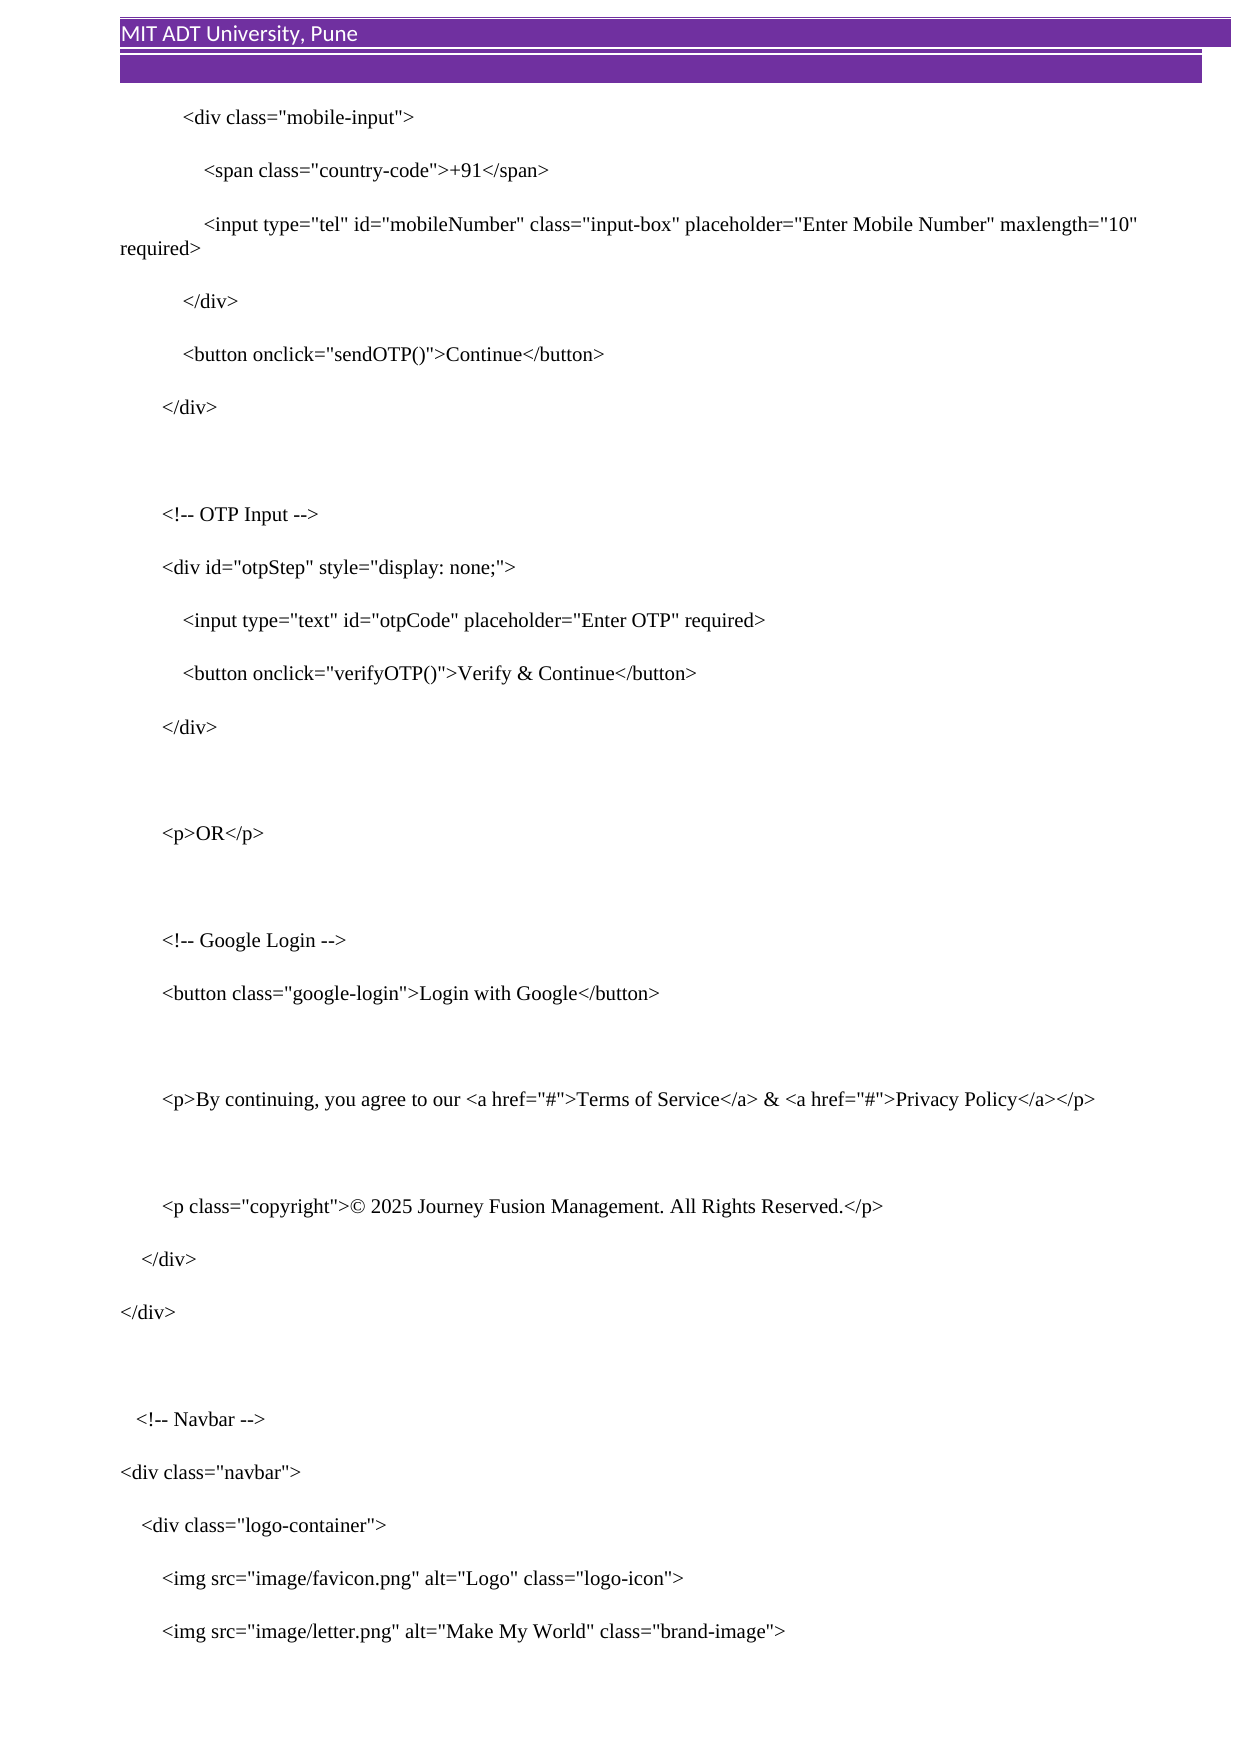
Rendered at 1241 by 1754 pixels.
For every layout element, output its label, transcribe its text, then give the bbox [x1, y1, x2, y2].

text <!-- Google Login --> [120, 927, 1202, 952]
text <!-- OTP Input --> [120, 502, 1202, 526]
text <p class="copyright">© 2025 Journey Fusion Management. All Rights Reserved.</p> [120, 1194, 1202, 1218]
text <span class="country-code">+91</span> [120, 158, 1202, 182]
text </div> [120, 1247, 1202, 1271]
text <button onclick="sendOTP()">Continue</button> [120, 342, 1202, 366]
text <div id="otpStep" style="display: none;"> [120, 555, 1202, 579]
text </div> [120, 1300, 1202, 1324]
text <input type="tel" id="mobileNumber" class="input-box" placeholder="Enter Mobile Number" maxlength="10" required> [120, 211, 1202, 259]
text <div class="mobile-input"> [120, 105, 1202, 129]
text <p>OR</p> [120, 821, 1202, 845]
text <p>By continuing, you agree to our <a href="#">Terms of Service</a> & <a href="#">Privacy Policy</a></p> [120, 1087, 1202, 1111]
text <!-- Navbar --> [120, 1407, 1202, 1431]
text </div> [120, 395, 1202, 419]
text <img src="image/letter.png" alt="Make My World" class="brand-image"> [120, 1619, 1202, 1643]
text <img src="image/favicon.png" alt="Logo" class="logo-icon"> [120, 1566, 1202, 1590]
text <input type="text" id="otpCode" placeholder="Enter OTP" required> [120, 608, 1202, 632]
text </div> [120, 289, 1202, 313]
text <button class="google-login">Login with Google</button> [120, 981, 1202, 1005]
text <div class="logo-container"> [120, 1513, 1202, 1537]
text </div> [120, 714, 1202, 739]
text <div class="navbar"> [120, 1460, 1202, 1484]
text <button onclick="verifyOTP()">Verify & Continue</button> [120, 661, 1202, 685]
